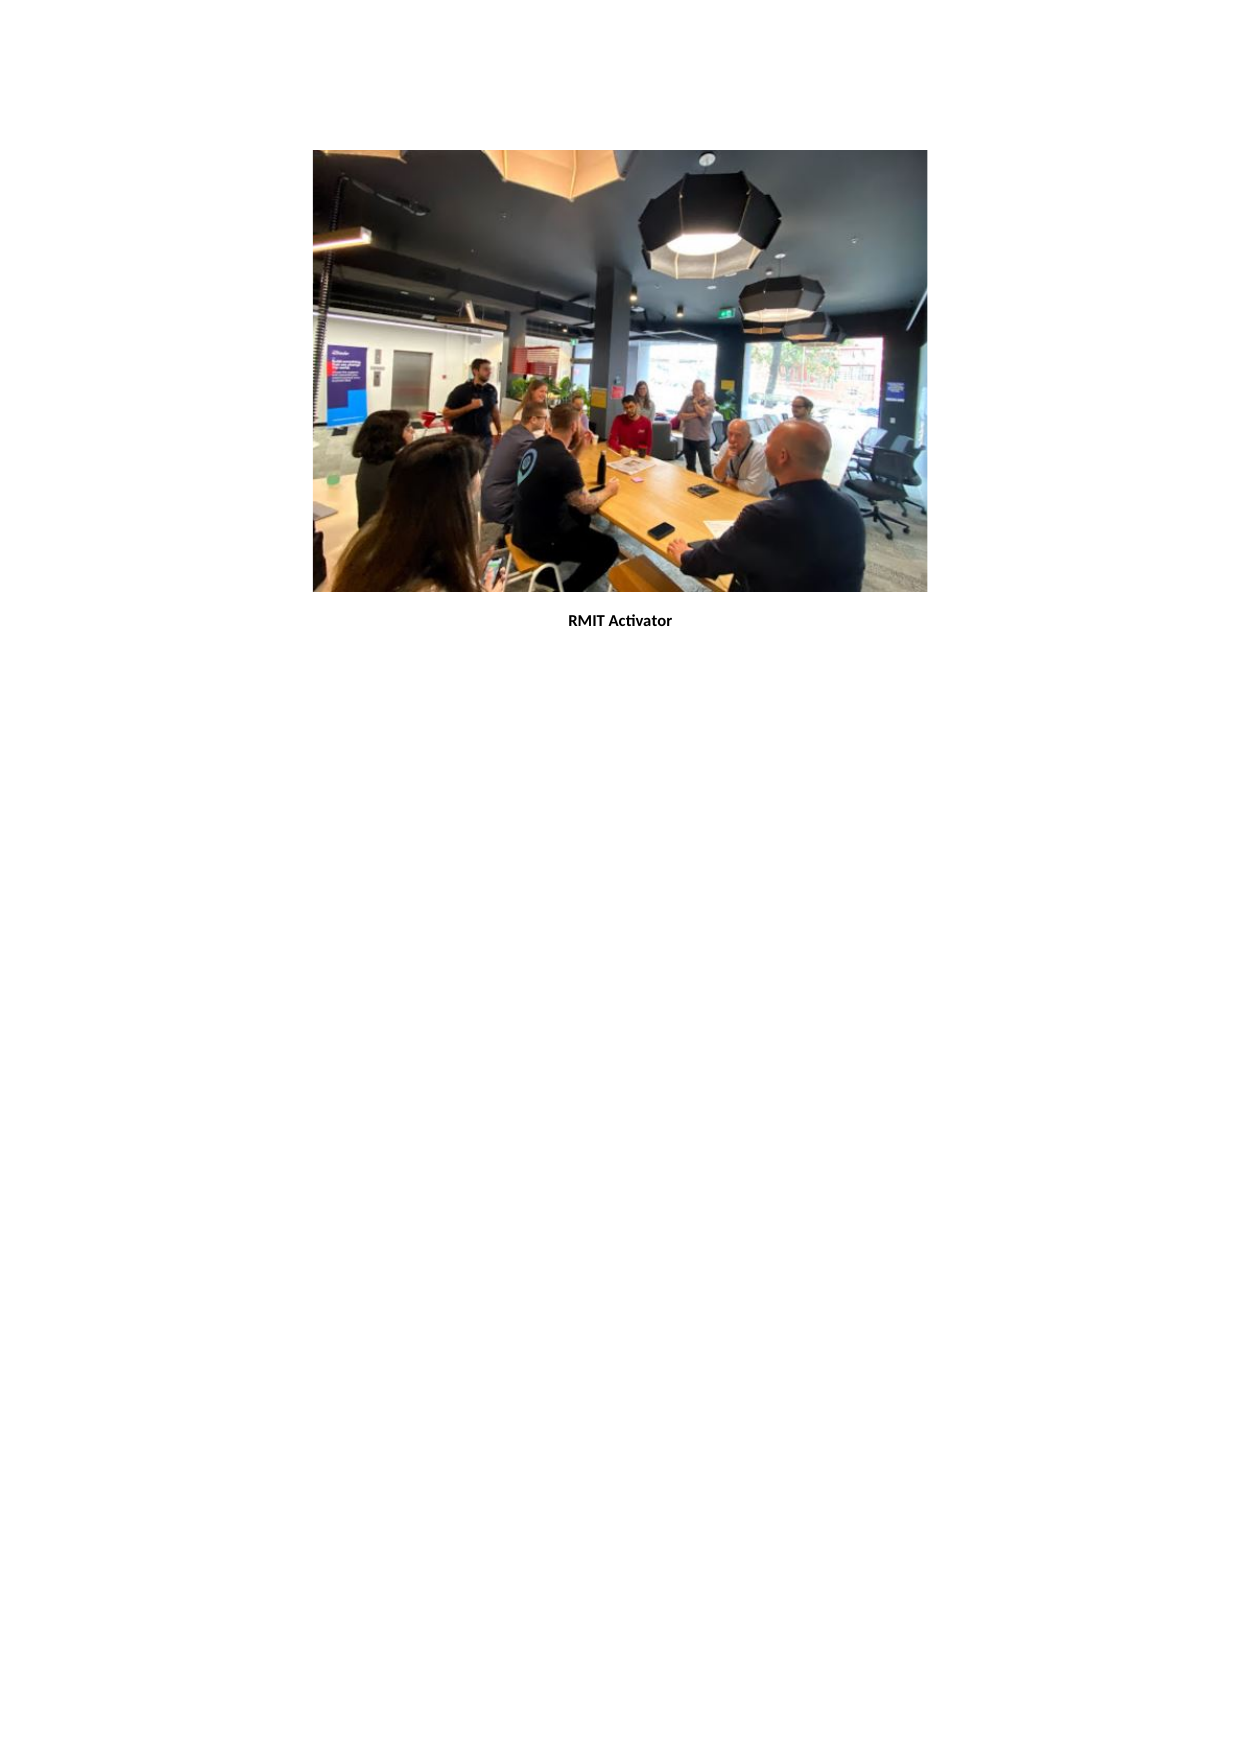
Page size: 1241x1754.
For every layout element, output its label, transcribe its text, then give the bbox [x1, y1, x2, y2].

text RMIT Activator [150, 611, 1090, 631]
picture [312, 150, 928, 592]
